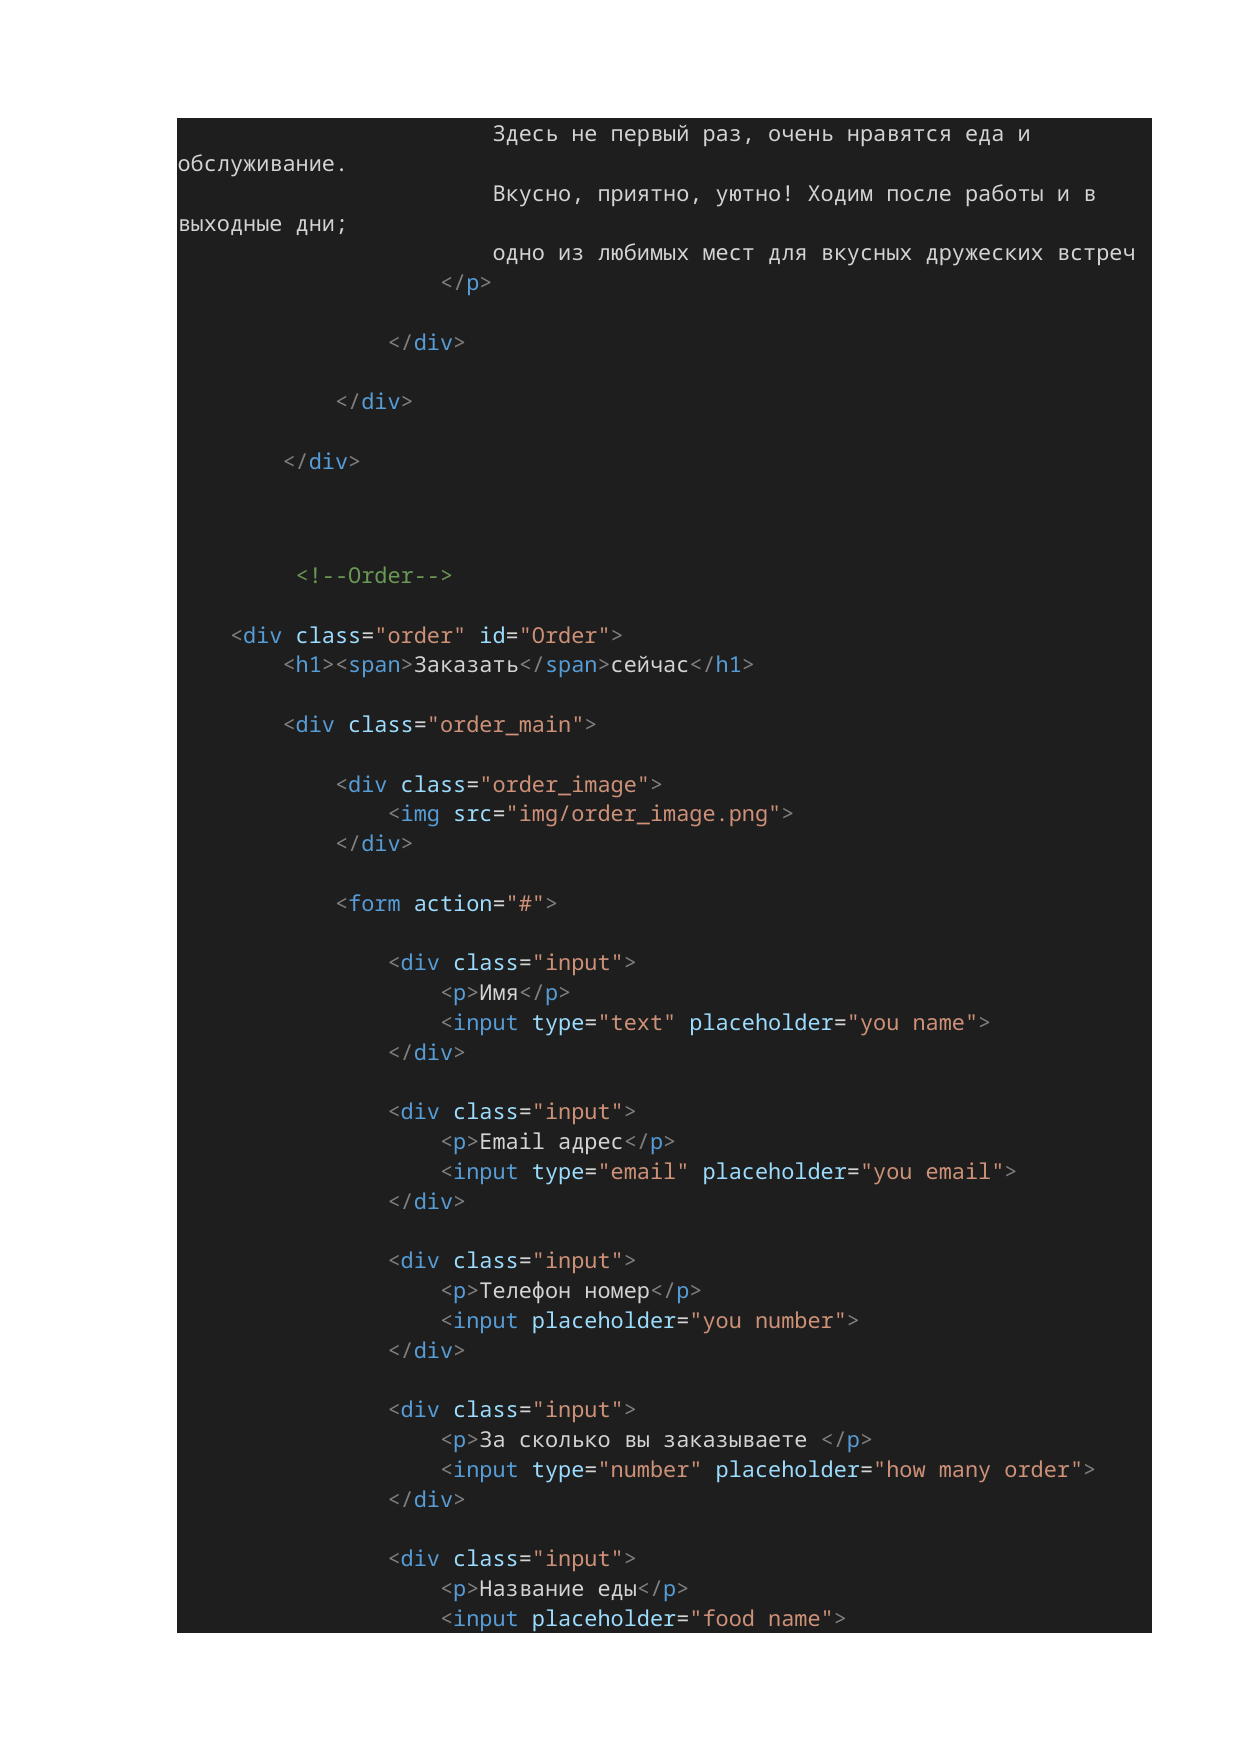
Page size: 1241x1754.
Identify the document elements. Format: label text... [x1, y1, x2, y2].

text Вкусно, приятно, уютно! Ходим после работы и в выходные дни; [177, 178, 1152, 237]
text <input placeholder="you number"> [177, 1305, 1152, 1335]
text <p>Email адрес</p> [177, 1126, 1152, 1156]
text <form action="#"> [177, 888, 1152, 918]
text </div> [177, 1186, 1152, 1216]
text <div class="input"> [177, 1245, 1152, 1275]
text </div> [177, 446, 1152, 476]
text <h1><span>Заказать</span>сейчас</h1> [177, 649, 1152, 679]
text <div class="order_main"> [177, 709, 1152, 739]
text <div class="order_image"> [177, 769, 1152, 798]
text <div class="input"> [177, 1394, 1152, 1424]
text <input placeholder="food name"> [177, 1603, 1152, 1633]
text </div> [177, 327, 1152, 356]
text <div class="order" id="Order"> [177, 620, 1152, 649]
text Здесь не первый раз, очень нравятся еда и обслуживание. [177, 118, 1152, 178]
text </div> [177, 828, 1152, 858]
text <img src="img/order_image.png"> [177, 798, 1152, 828]
text <div class="input"> [177, 947, 1152, 977]
text <p>За сколько вы заказываете </p> [177, 1424, 1152, 1454]
text <p>Название еды</p> [177, 1573, 1152, 1603]
text <div class="input"> [177, 1543, 1152, 1573]
text </div> [177, 1484, 1152, 1513]
text </p> [177, 267, 1152, 297]
text <p>Телефон номер</p> [177, 1275, 1152, 1305]
text <input type="number" placeholder="how many order"> [177, 1454, 1152, 1484]
text </div> [177, 1335, 1152, 1364]
text <input type="email" placeholder="you email"> [177, 1156, 1152, 1186]
text <div class="input"> [177, 1096, 1152, 1126]
text </div> [177, 1037, 1152, 1067]
text <!--Order--> [177, 560, 1152, 590]
text <input type="text" placeholder="you name"> [177, 1007, 1152, 1037]
text </div> [177, 386, 1152, 416]
text <p>Имя</p> [177, 977, 1152, 1007]
text одно из любимых мест для вкусных дружеских встреч [177, 237, 1152, 267]
